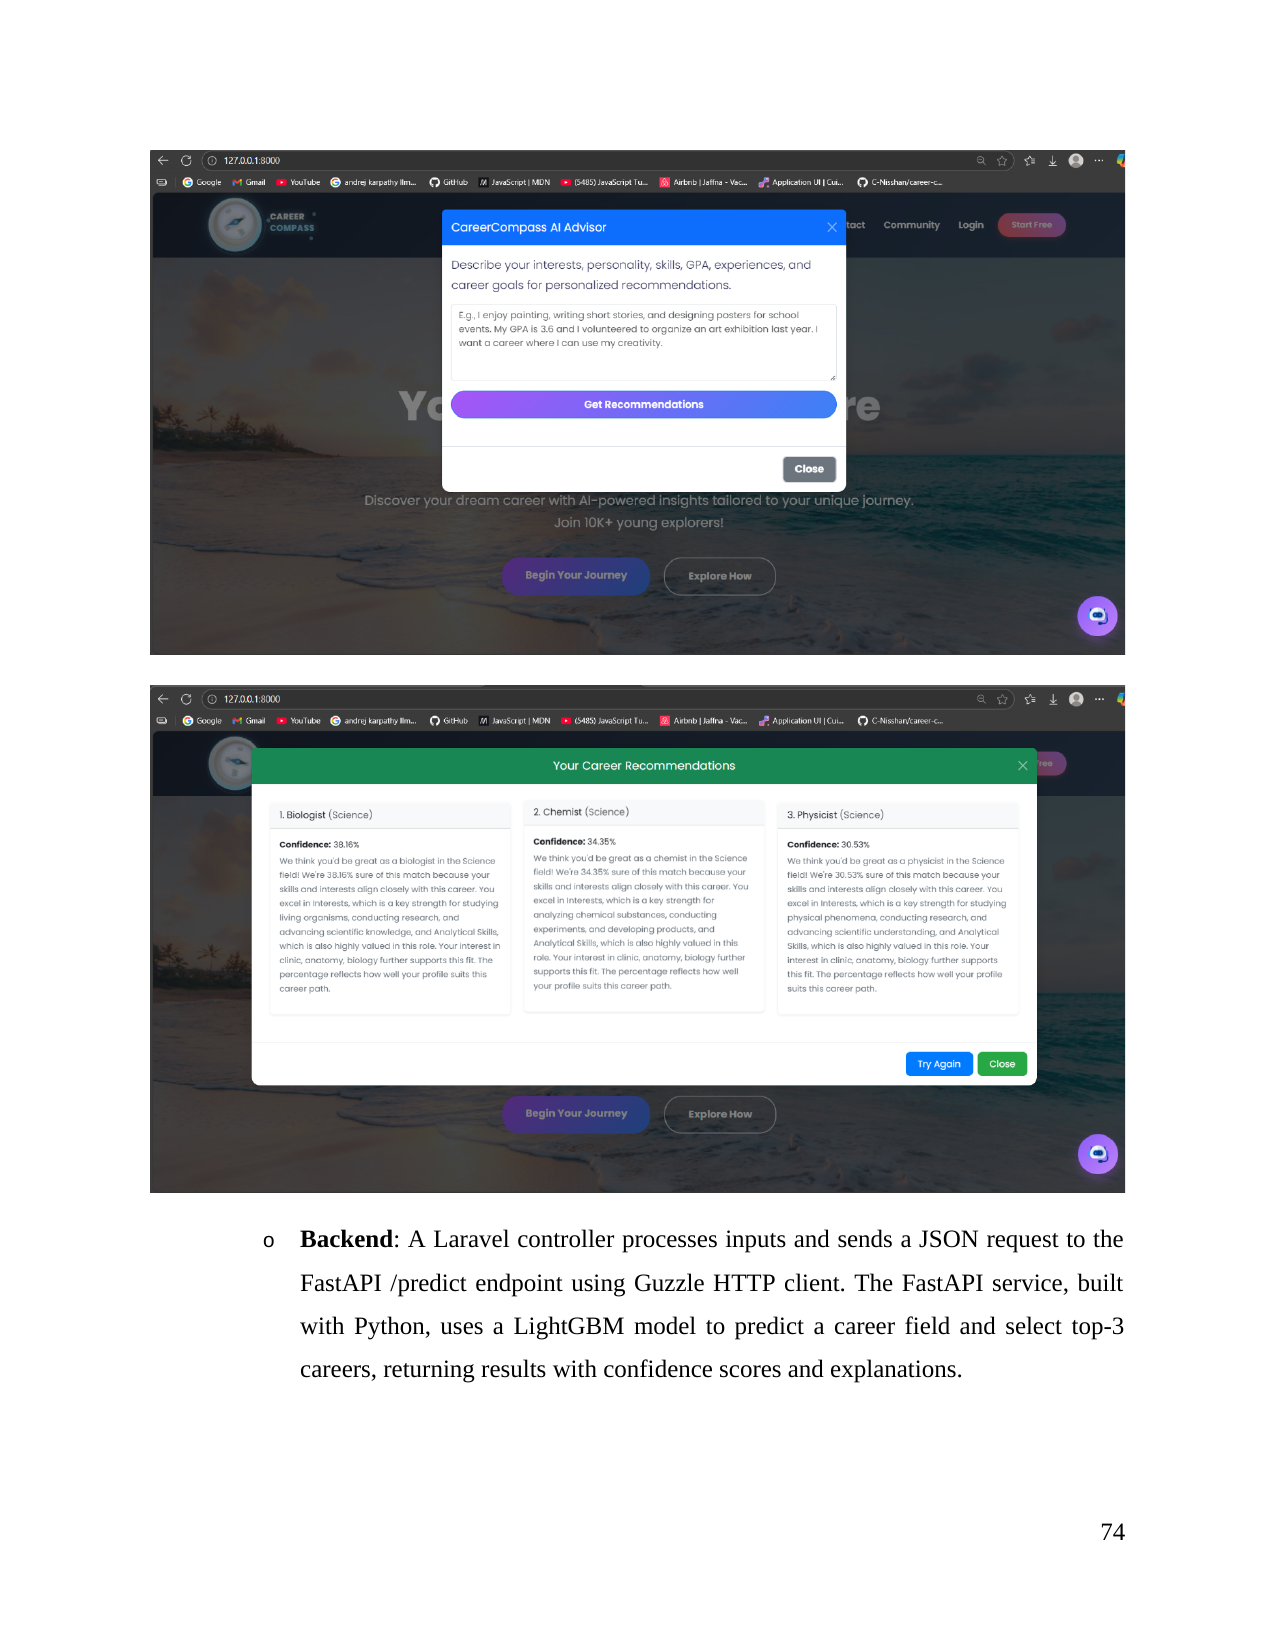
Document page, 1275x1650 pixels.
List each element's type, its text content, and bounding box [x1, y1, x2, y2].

list Backend: A Laravel controller processes inputs and sends a JSON request to the FastAPI /predict endpoint using Guzzle HTTP client. The FastAPI service, built with Python, uses a LightGBM model to predict a career field and select top-3 careers, returning results with confidence scores and explanations. [262, 1224, 1125, 1383]
picture [150, 685, 1125, 1193]
picture [150, 150, 1125, 655]
